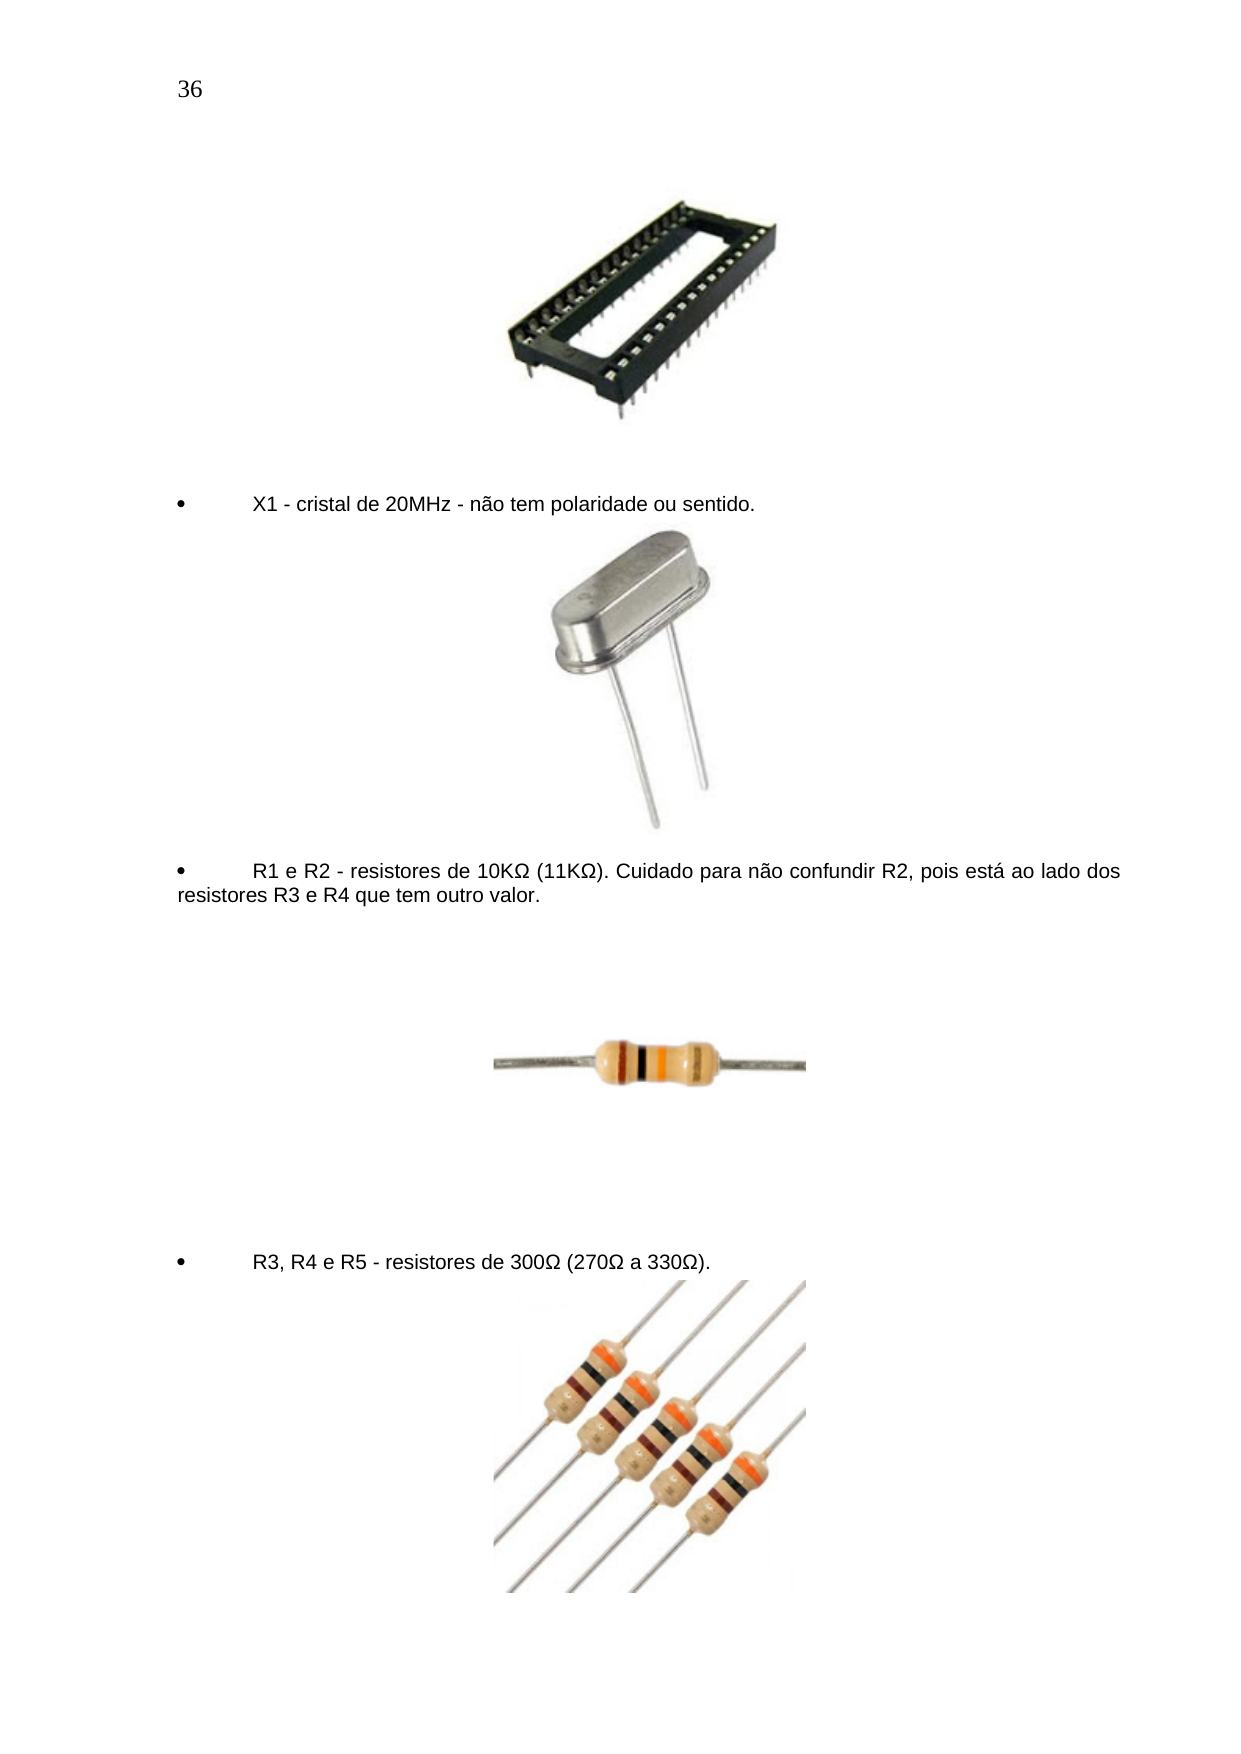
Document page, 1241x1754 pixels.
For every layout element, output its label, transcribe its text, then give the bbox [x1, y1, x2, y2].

picture [493, 913, 806, 1226]
list X1 - cristal de 20MHz - não tem polaridade ou sentido. [177, 492, 1122, 516]
list R3, R4 e R5 - resistores de 300Ω (270Ω a 330Ω). [177, 1250, 1122, 1274]
picture [493, 177, 806, 445]
picture [493, 1280, 806, 1593]
list R1 e R2 - resistores de 10KΩ (11KΩ). Cuidado para não confundir R2, pois está ao lado dos resistores R3 e R4 que tem outro valor. [177, 859, 1122, 907]
picture [493, 522, 806, 836]
